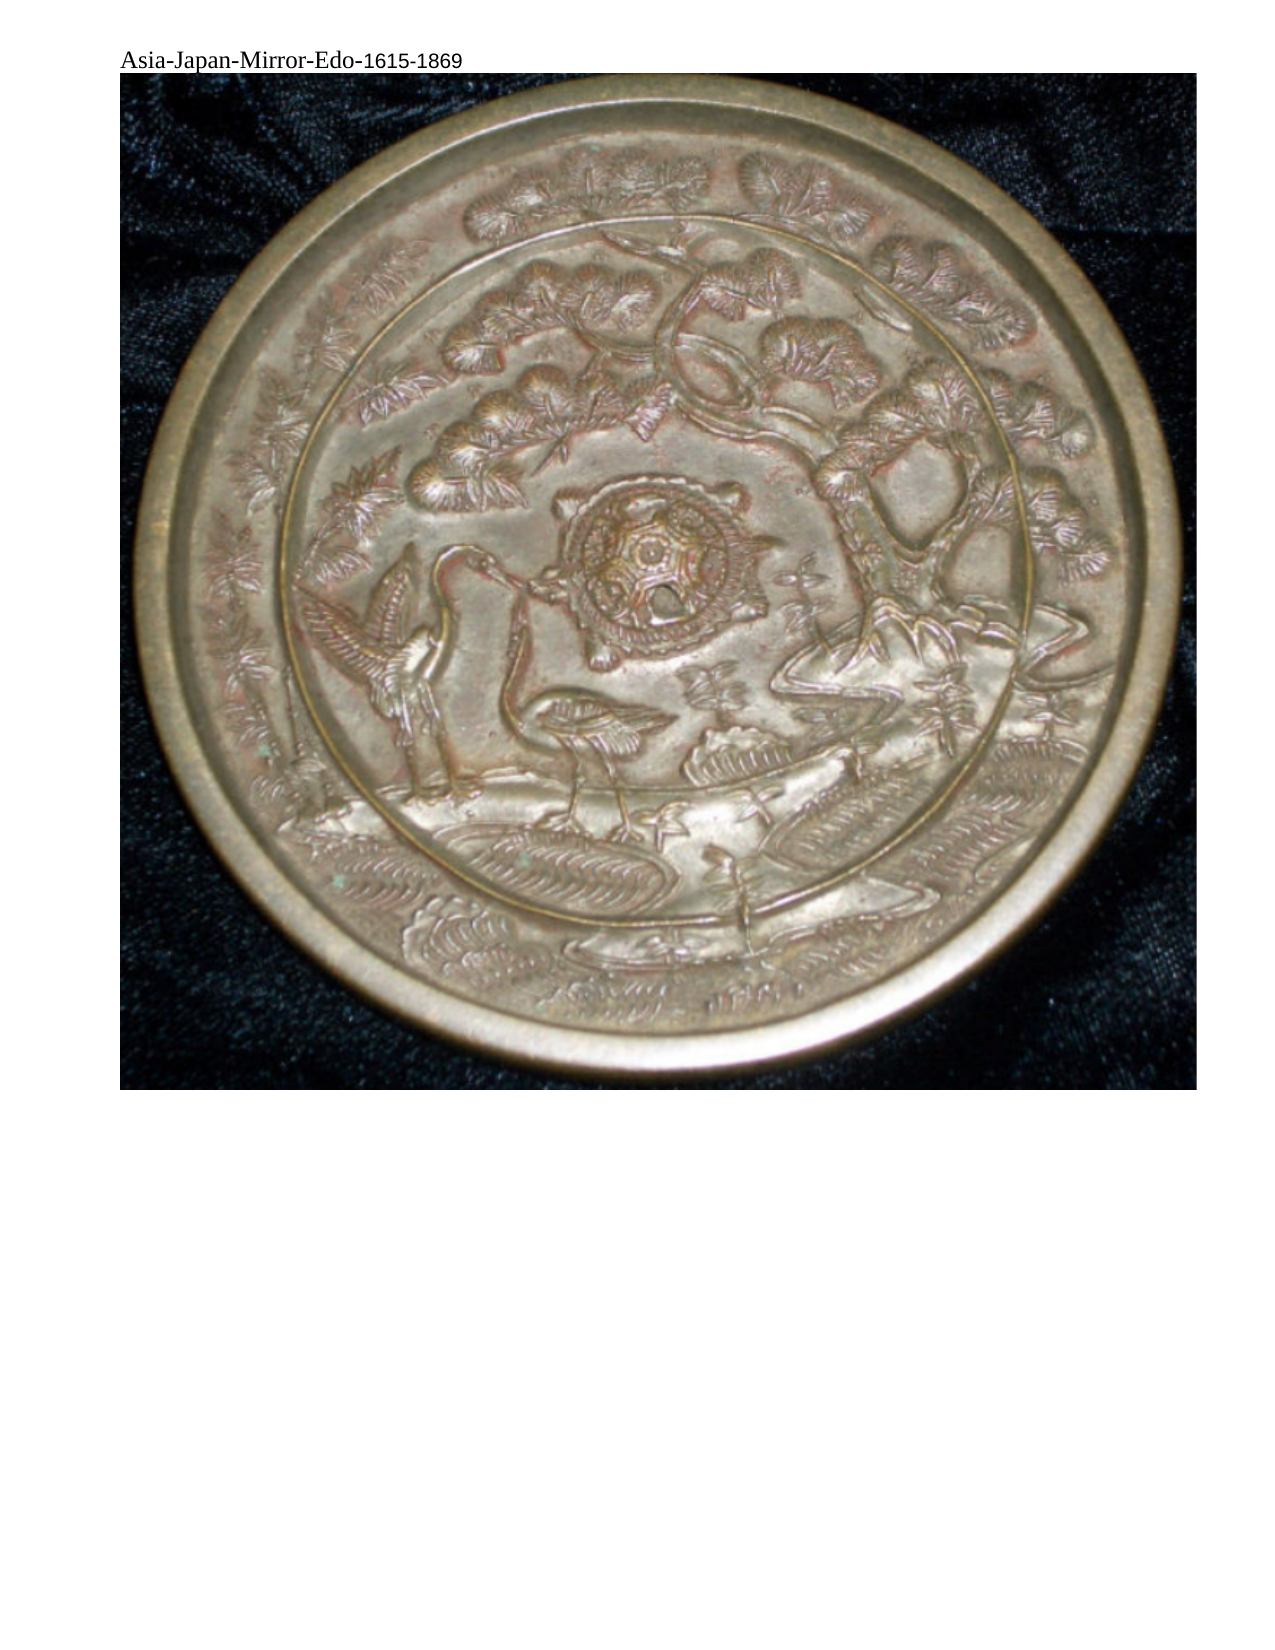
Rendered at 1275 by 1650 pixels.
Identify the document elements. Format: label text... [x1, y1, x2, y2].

text Asia-Japan-Mirror-Edo-1615-1869 [120, 45, 1155, 73]
picture [120, 73, 1197, 1090]
